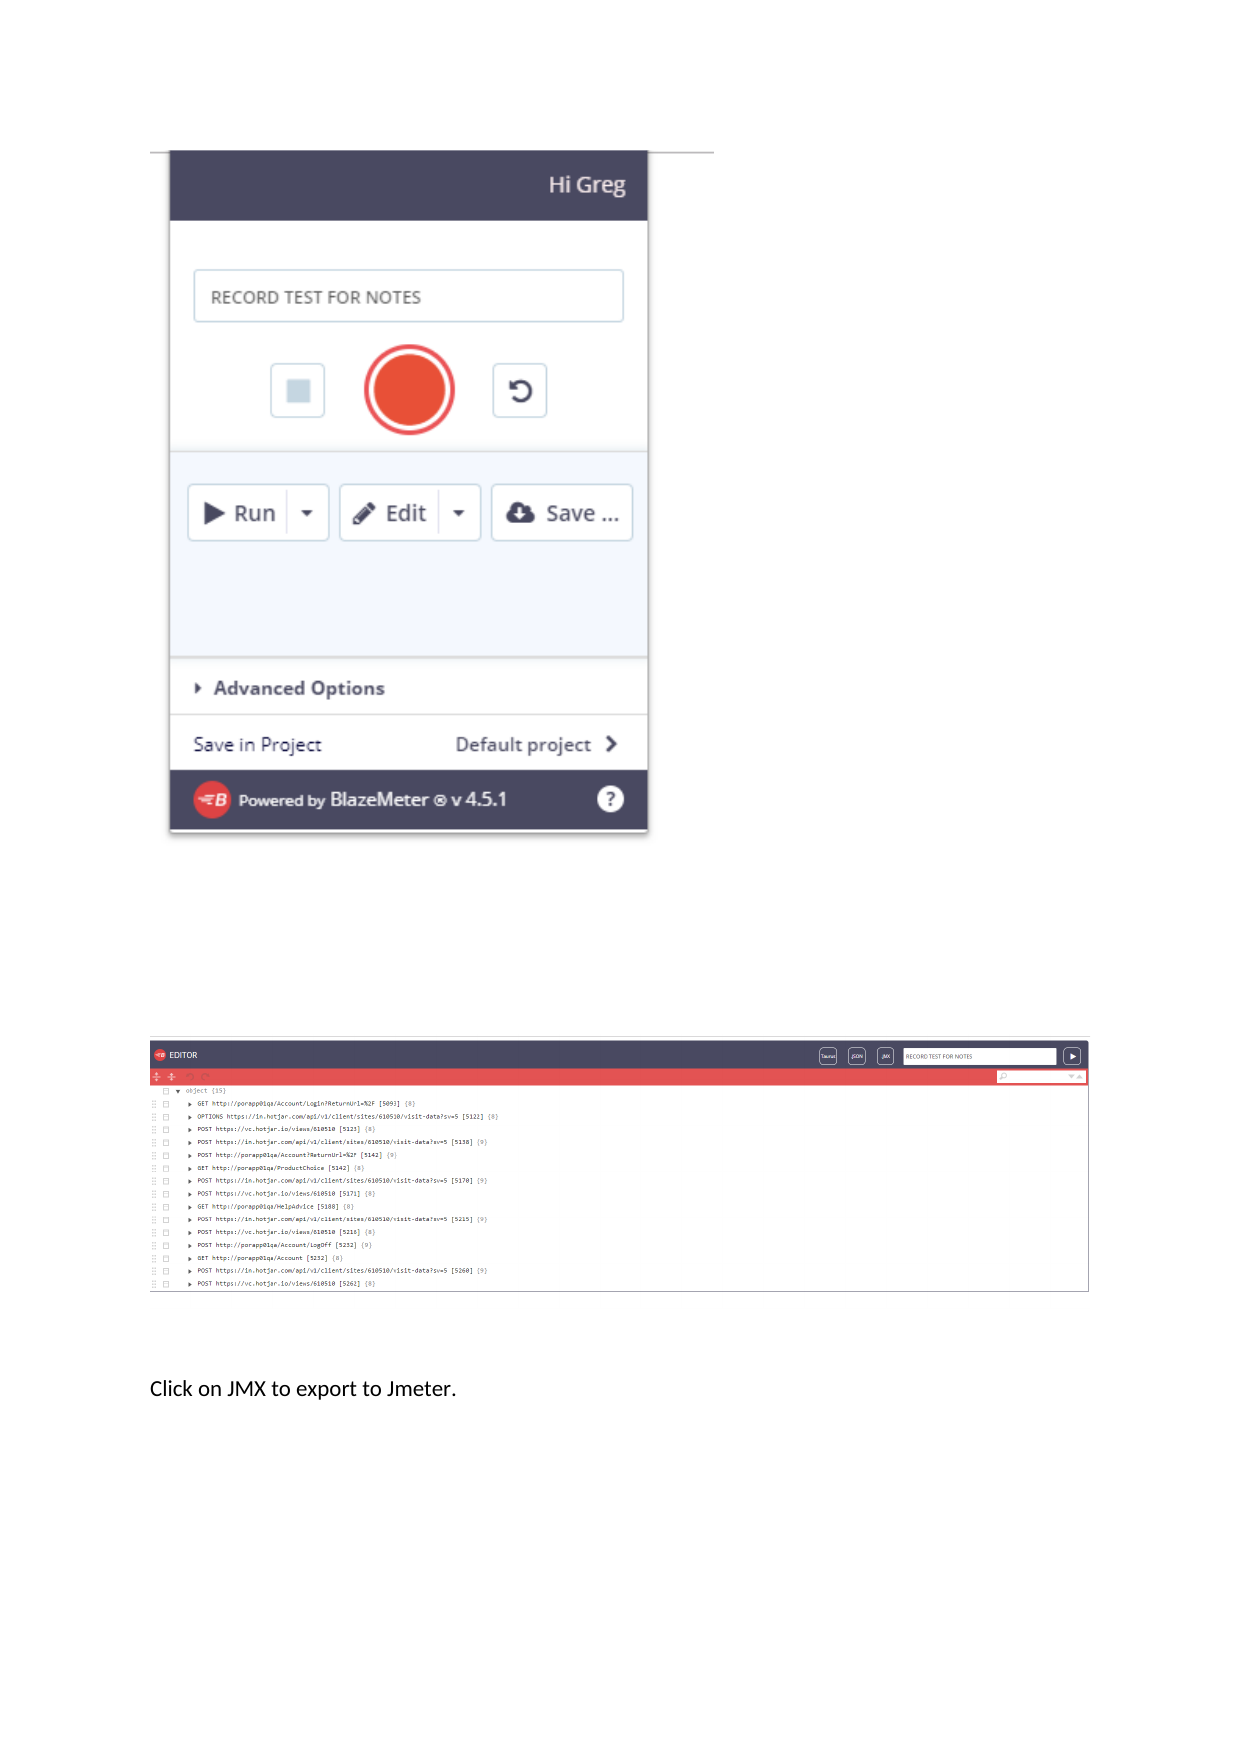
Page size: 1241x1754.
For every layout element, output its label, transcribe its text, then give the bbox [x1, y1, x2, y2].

picture [150, 150, 714, 922]
text Click on JMX to export to Jmeter. [150, 1374, 1090, 1403]
picture [150, 1034, 1091, 1309]
